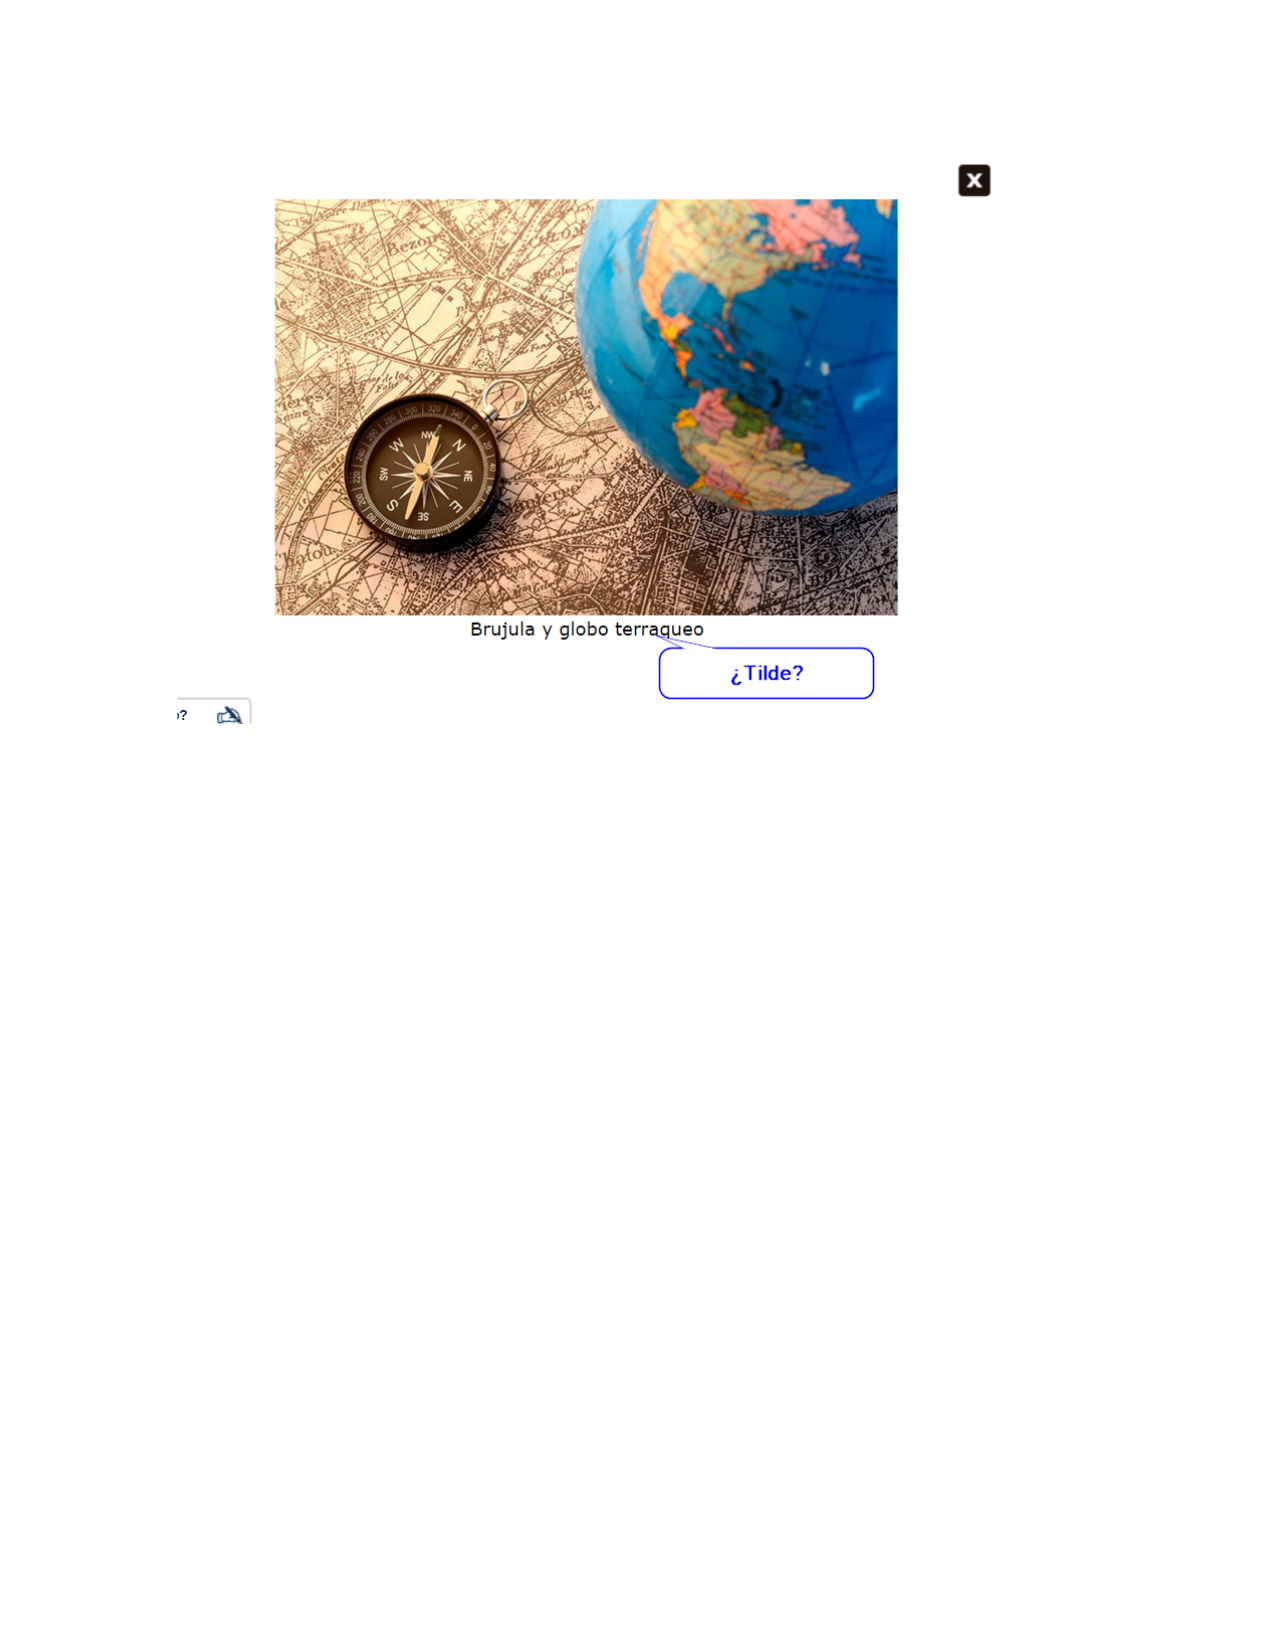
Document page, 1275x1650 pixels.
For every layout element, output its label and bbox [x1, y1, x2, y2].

picture [177, 147, 1098, 724]
